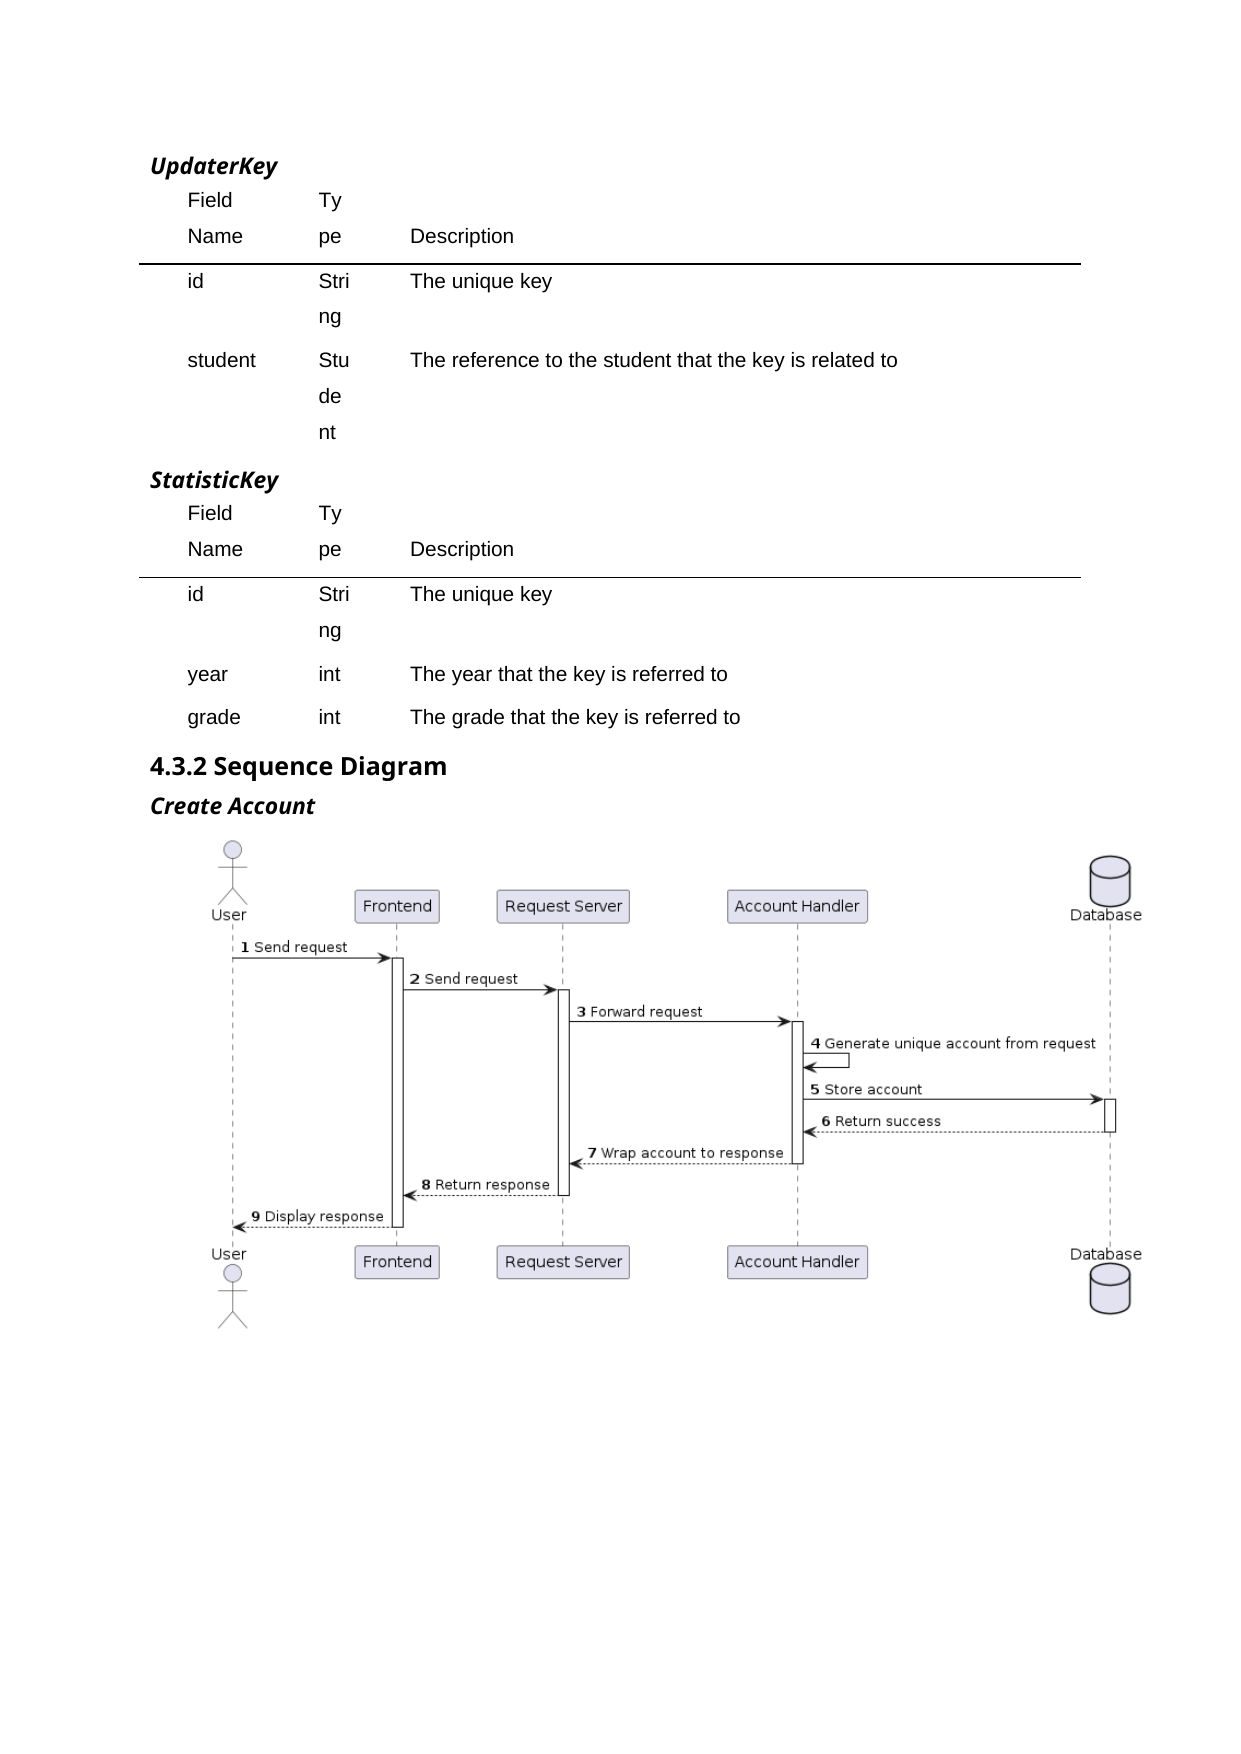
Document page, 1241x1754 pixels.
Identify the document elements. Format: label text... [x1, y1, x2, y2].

table_cell Student [270, 344, 361, 459]
picture [206, 835, 1148, 1334]
subtitle UpdaterKey [150, 150, 1093, 181]
table_cell year [139, 658, 269, 701]
table_cell student [139, 344, 269, 459]
table_header Field Name [139, 184, 269, 263]
table_header Type [270, 497, 361, 577]
subtitle Create Account [150, 789, 1093, 821]
subtitle StatisticKey [150, 463, 1093, 495]
table_cell The year that the key is referred to [361, 658, 1081, 701]
table_header Description [361, 184, 1081, 263]
table_header Description [361, 497, 1081, 577]
table_cell The unique key [361, 578, 1081, 658]
table_cell id [139, 578, 269, 658]
table_cell int [270, 701, 361, 744]
table_cell The grade that the key is referred to [361, 701, 1081, 744]
table_cell String [270, 578, 361, 658]
table_header Type [270, 184, 361, 263]
table_cell int [270, 658, 361, 701]
table_cell The reference to the student that the key is related to [361, 344, 1081, 459]
table_header Field Name [139, 497, 269, 577]
table_cell The unique key [361, 265, 1081, 344]
subtitle 4.3.2 Sequence Diagram [150, 749, 1093, 783]
table_cell String [270, 265, 361, 344]
table_cell grade [139, 701, 269, 744]
table_cell id [139, 265, 269, 344]
